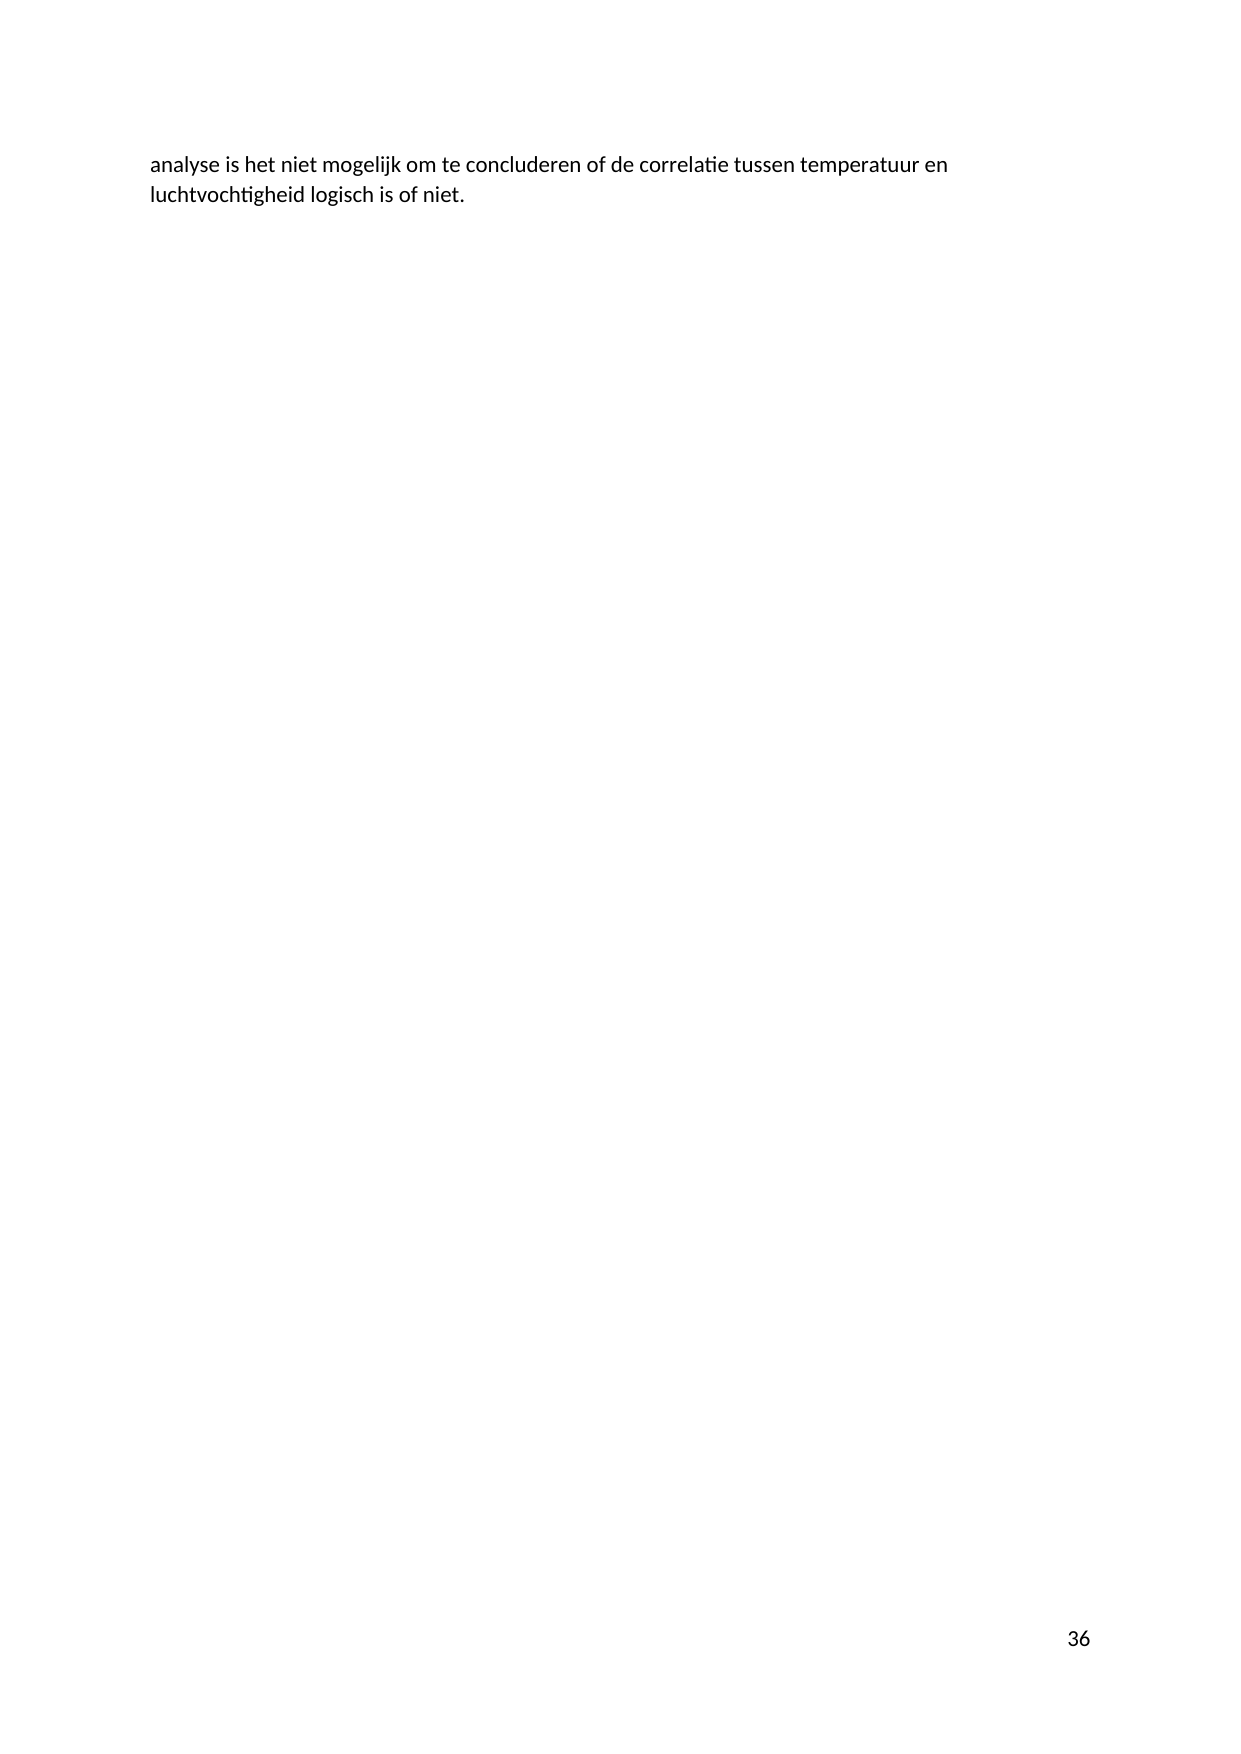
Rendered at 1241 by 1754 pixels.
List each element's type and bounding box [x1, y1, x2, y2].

text [150, 150, 1090, 208]
